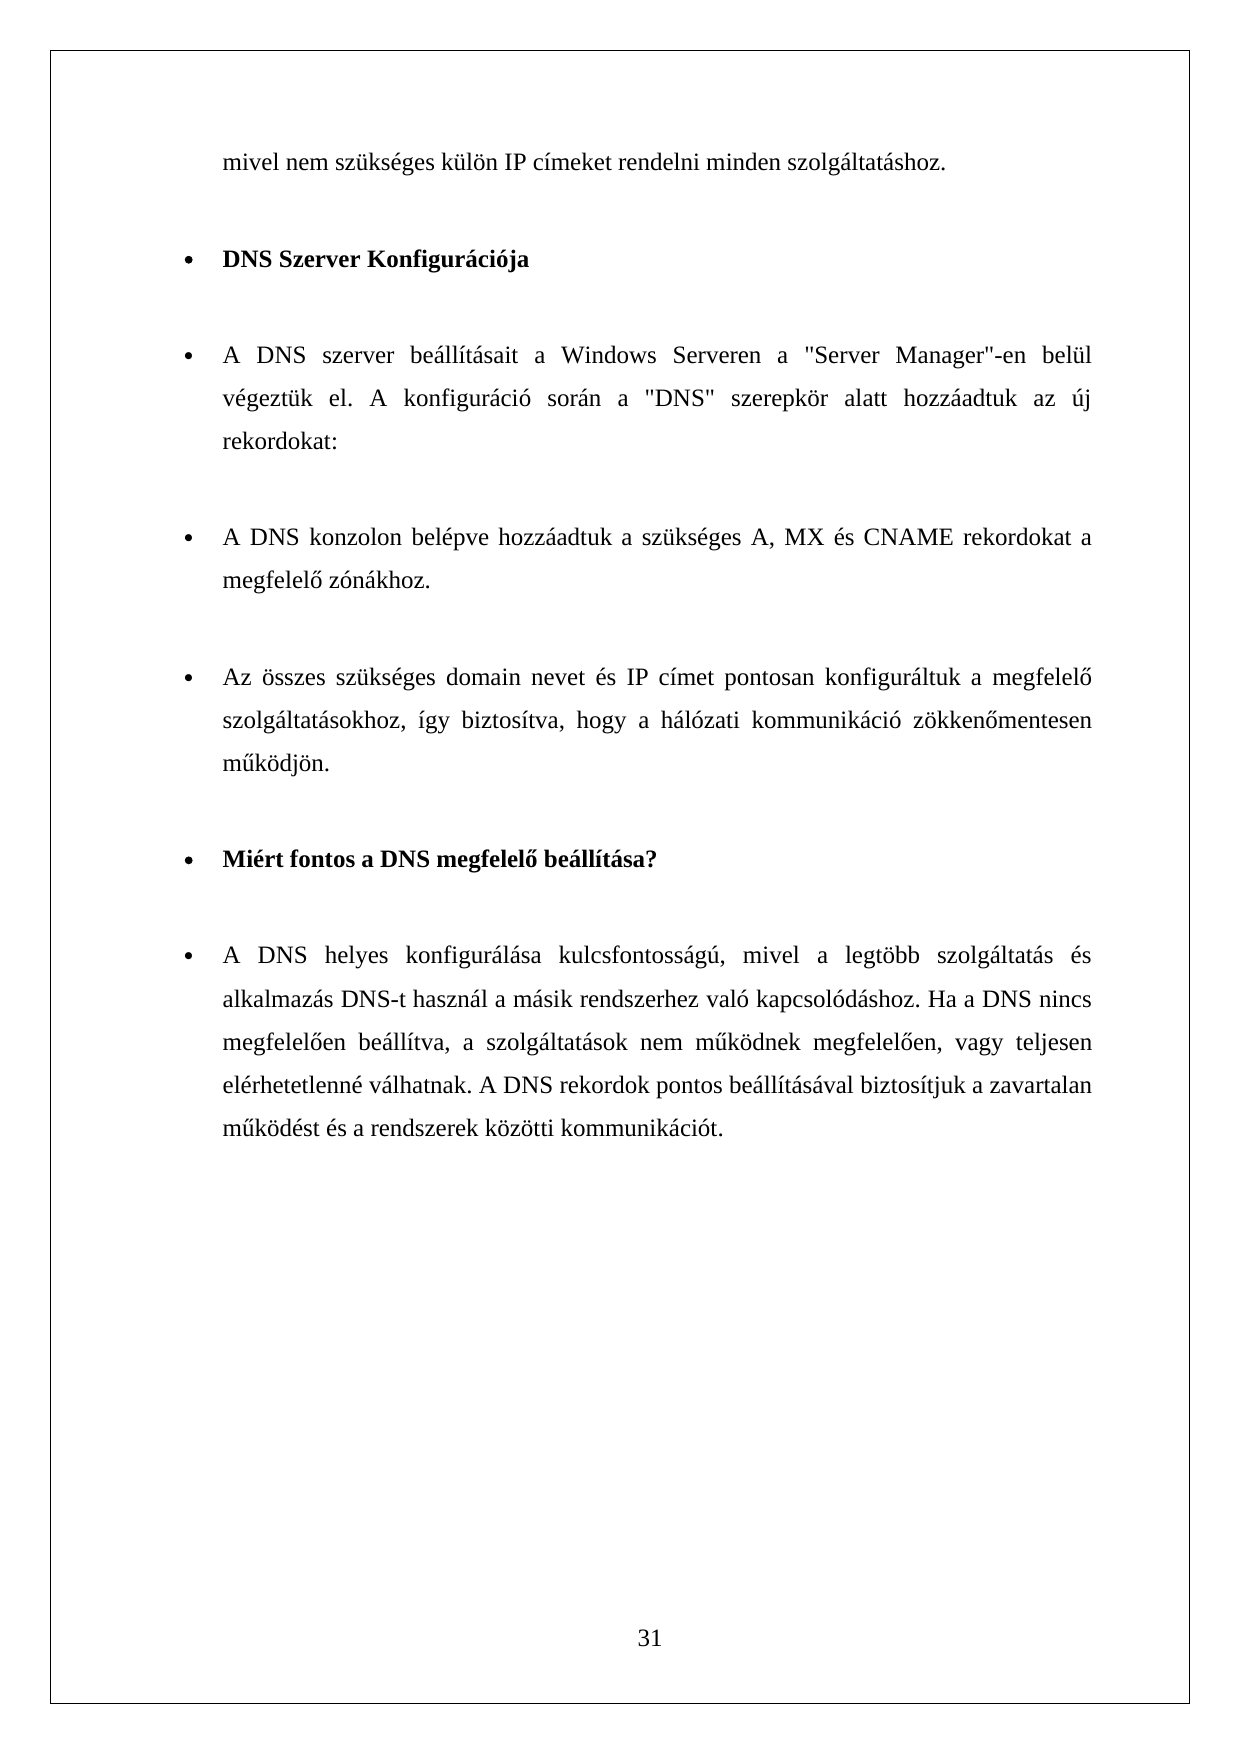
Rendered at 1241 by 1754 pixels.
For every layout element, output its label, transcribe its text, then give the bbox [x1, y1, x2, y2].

list Miért fontos a DNS megfelelő beállítása? [185, 844, 1093, 873]
list DNS Szerver Konfigurációja [185, 244, 1093, 272]
list A DNS helyes konfigurálása kulcsfontosságú, mivel a legtöbb szolgáltatás és alkalmazás DNS-t használ a másik rendszerhez való kapcsolódáshoz. Ha a DNS nincs megfelelően beállítva, a szolgáltatások nem működnek megfelelően, vagy teljesen elérhetetlenné válhatnak. A DNS rekordok pontos beállításával biztosítjuk a zavartalan működést és a rendszerek közötti kommunikációt. [185, 941, 1093, 1142]
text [222, 147, 1093, 176]
list A DNS konzolon belépve hozzáadtuk a szükséges A, MX és CNAME rekordokat a megfelelő zónákhoz. [185, 522, 1093, 594]
list A DNS szerver beállításait a Windows Serveren a "Server Manager"-en belül végeztük el. A konfiguráció során a "DNS" szerepkör alatt hozzáadtuk az új rekordokat: [185, 340, 1093, 455]
list Az összes szükséges domain nevet és IP címet pontosan konfiguráltuk a megfelelő szolgáltatásokhoz, így biztosítva, hogy a hálózati kommunikáció zökkenőmentesen működjön. [185, 662, 1093, 777]
